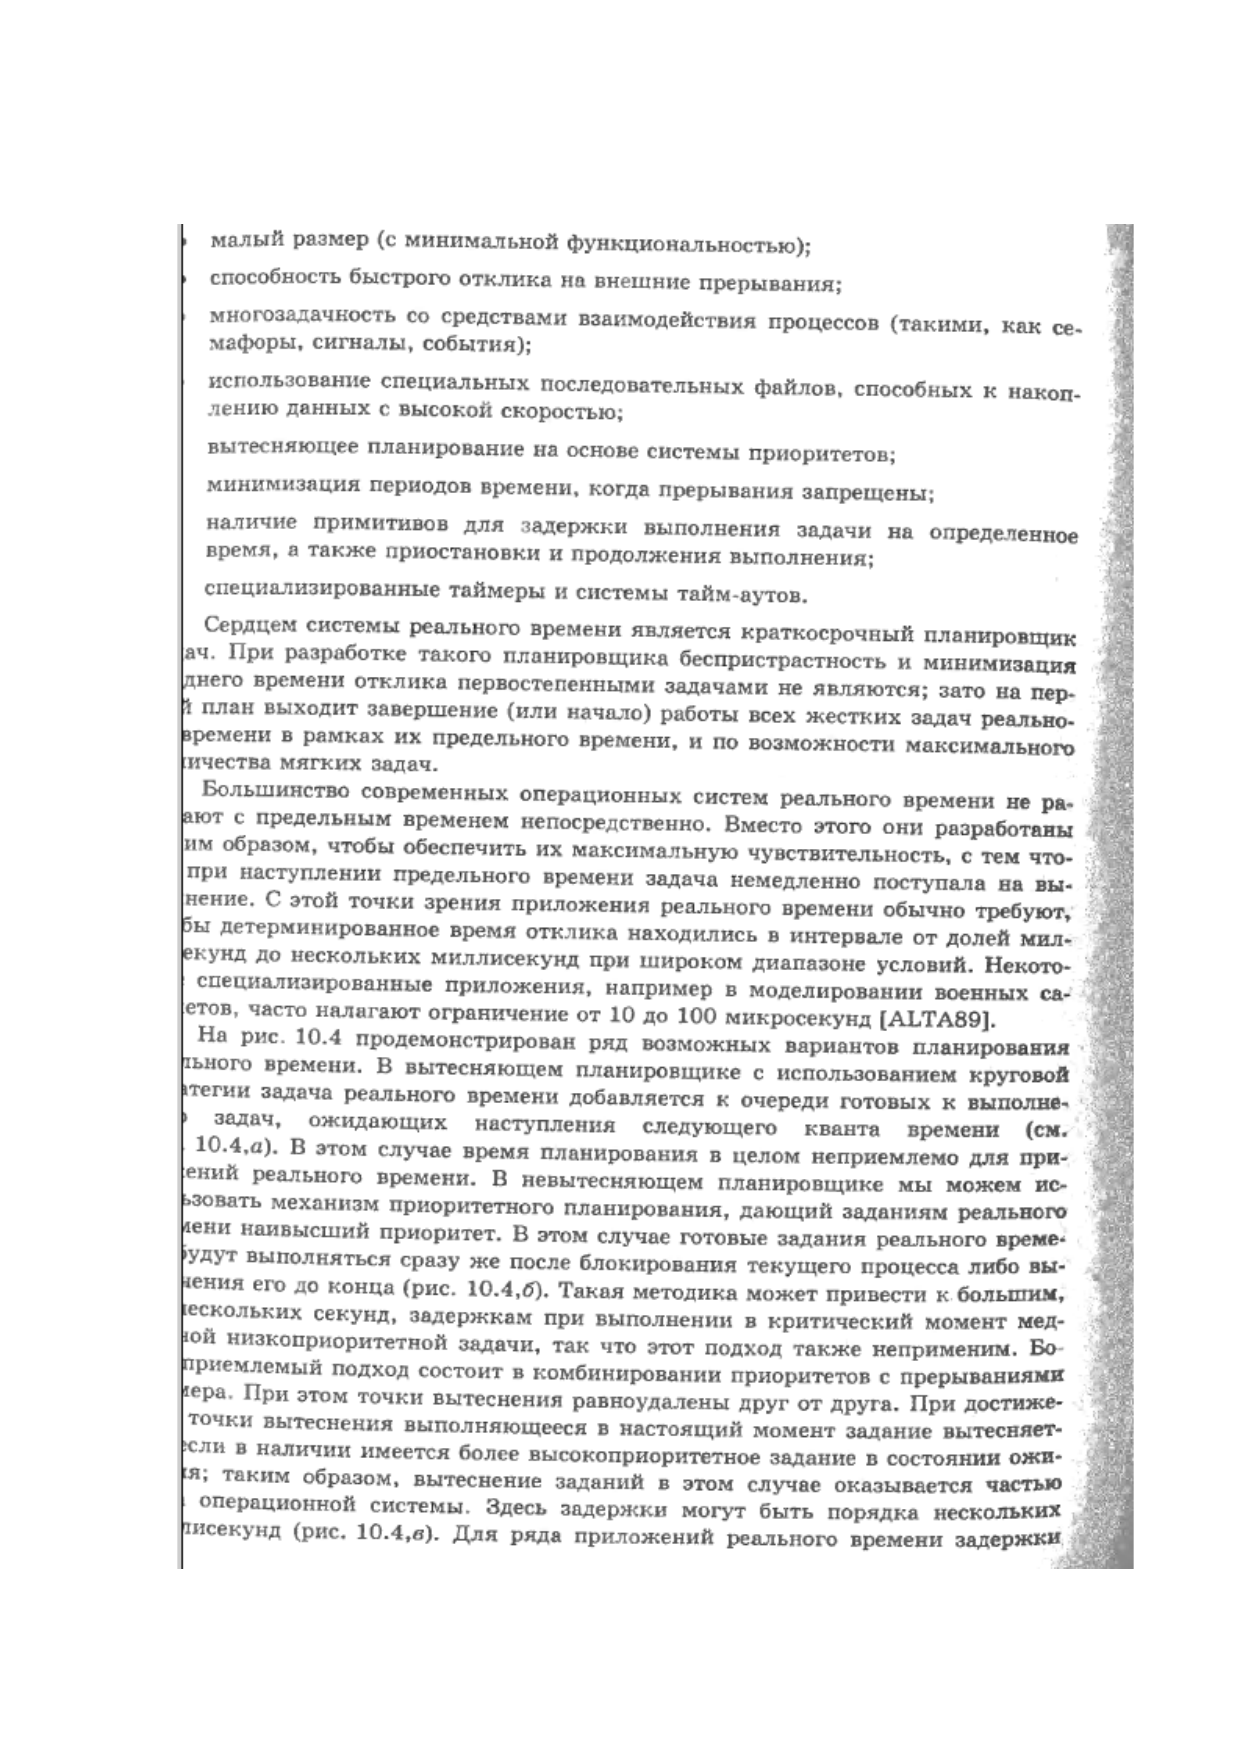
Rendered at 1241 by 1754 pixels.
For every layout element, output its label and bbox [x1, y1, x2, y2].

picture [177, 224, 1134, 1569]
